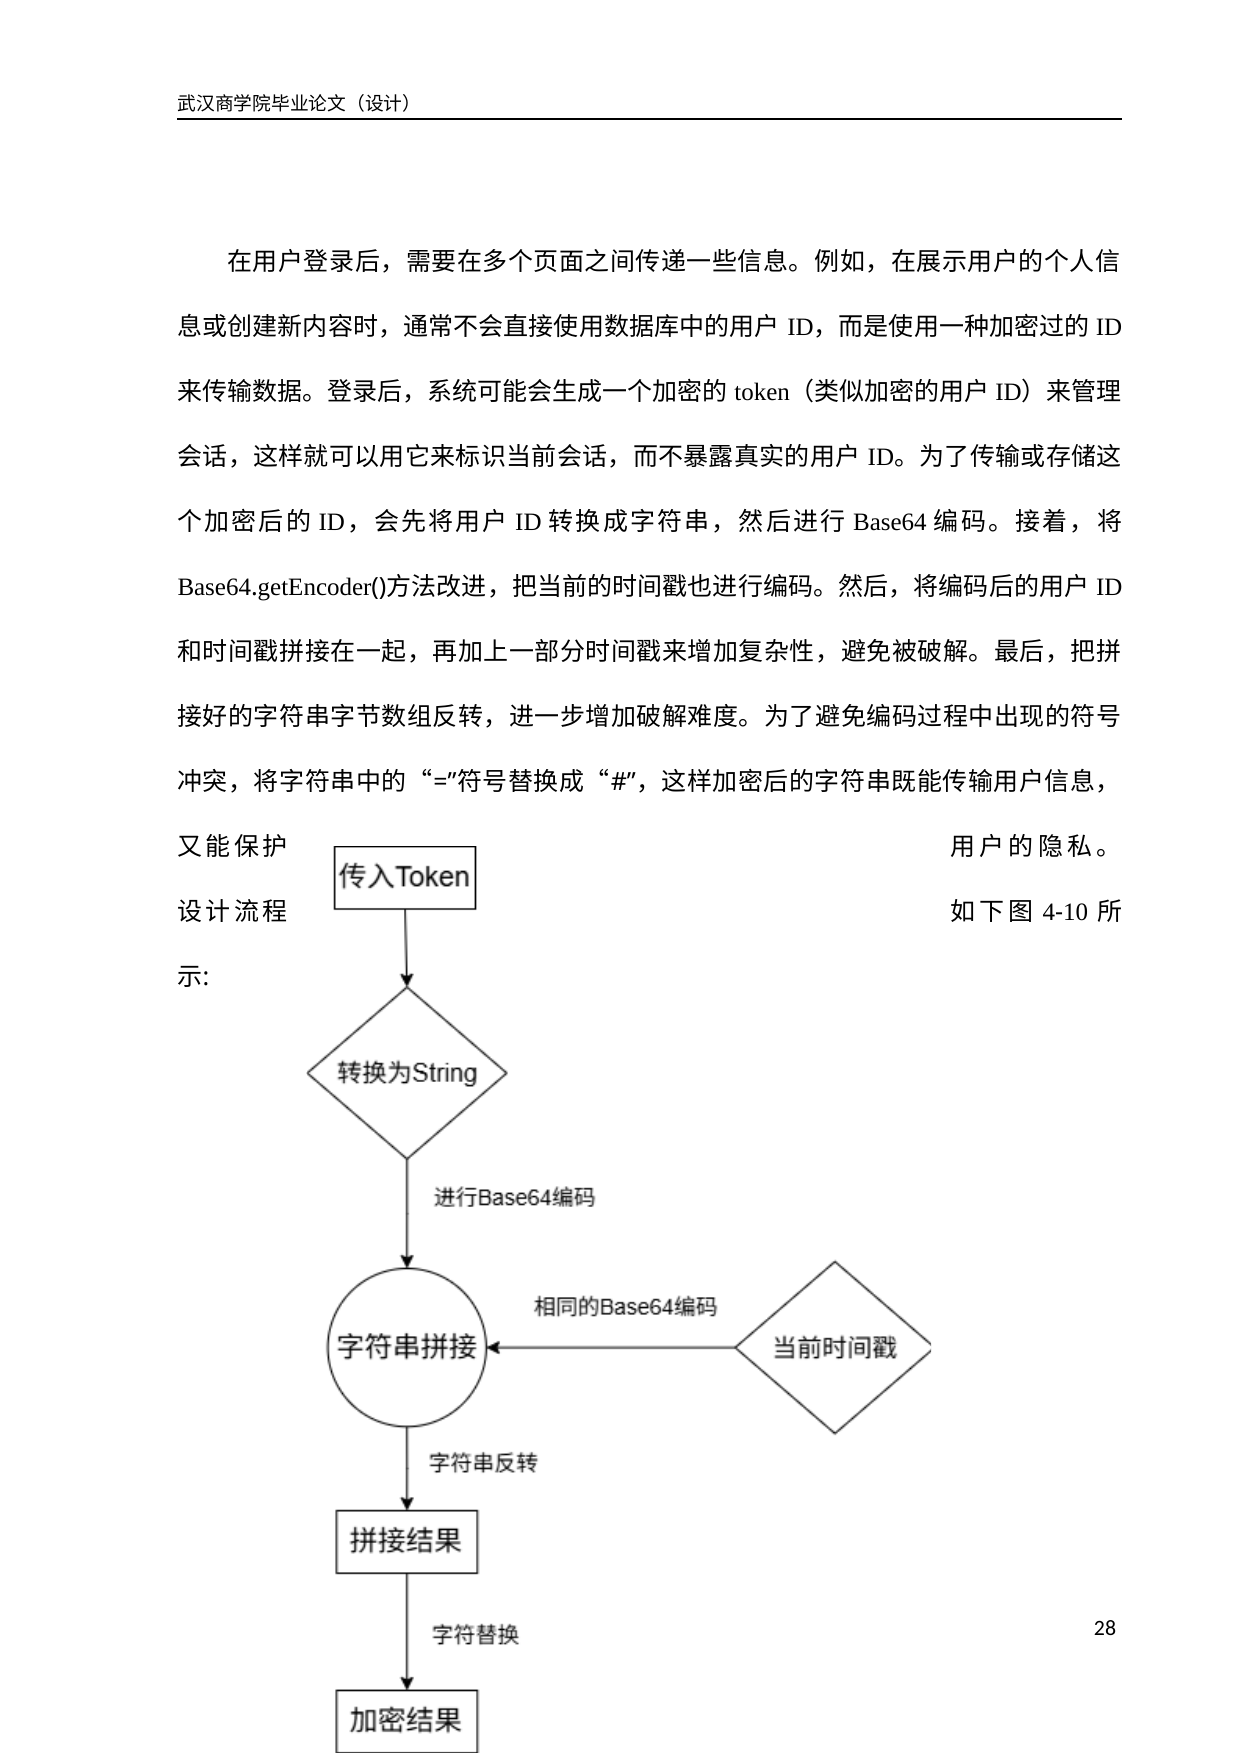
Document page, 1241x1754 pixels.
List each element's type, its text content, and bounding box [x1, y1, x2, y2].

picture [306, 846, 932, 1753]
text 在用户登录后，需要在多个页面之间传递一些信息。例如，在展示用户的个人信息或创建新内容时，通常不会直接使用数据库中的用户ID，而是使用一种加密过的ID来传输数据。登录后，系统可能会生成一个加密的token（类似加密的用户ID）来管理会话，这样就可以用它来标识当前会话，而不暴露真实的用户ID。为了传输或存储这个加密后的ID，会先将用户ID转换成字符串，然后进行Base64编码。接着，将Base64.getEncoder()方法改进，把当前的时间戳也进行编码。然后，将编码后的用户ID和时间戳拼接在一起，再加上一部分时间戳来增加复杂性，避免被破解。最后，把拼接好的字符串字节数组反转，进一步增加破解难度。为了避免编码过程中出现的符号冲突，将字符串中的“=”符号替换成“#”，这样加密后的字符串既能传输用户信息，又能保护用户的隐私。设计流程如下图4-10所示: [177, 227, 1122, 1007]
